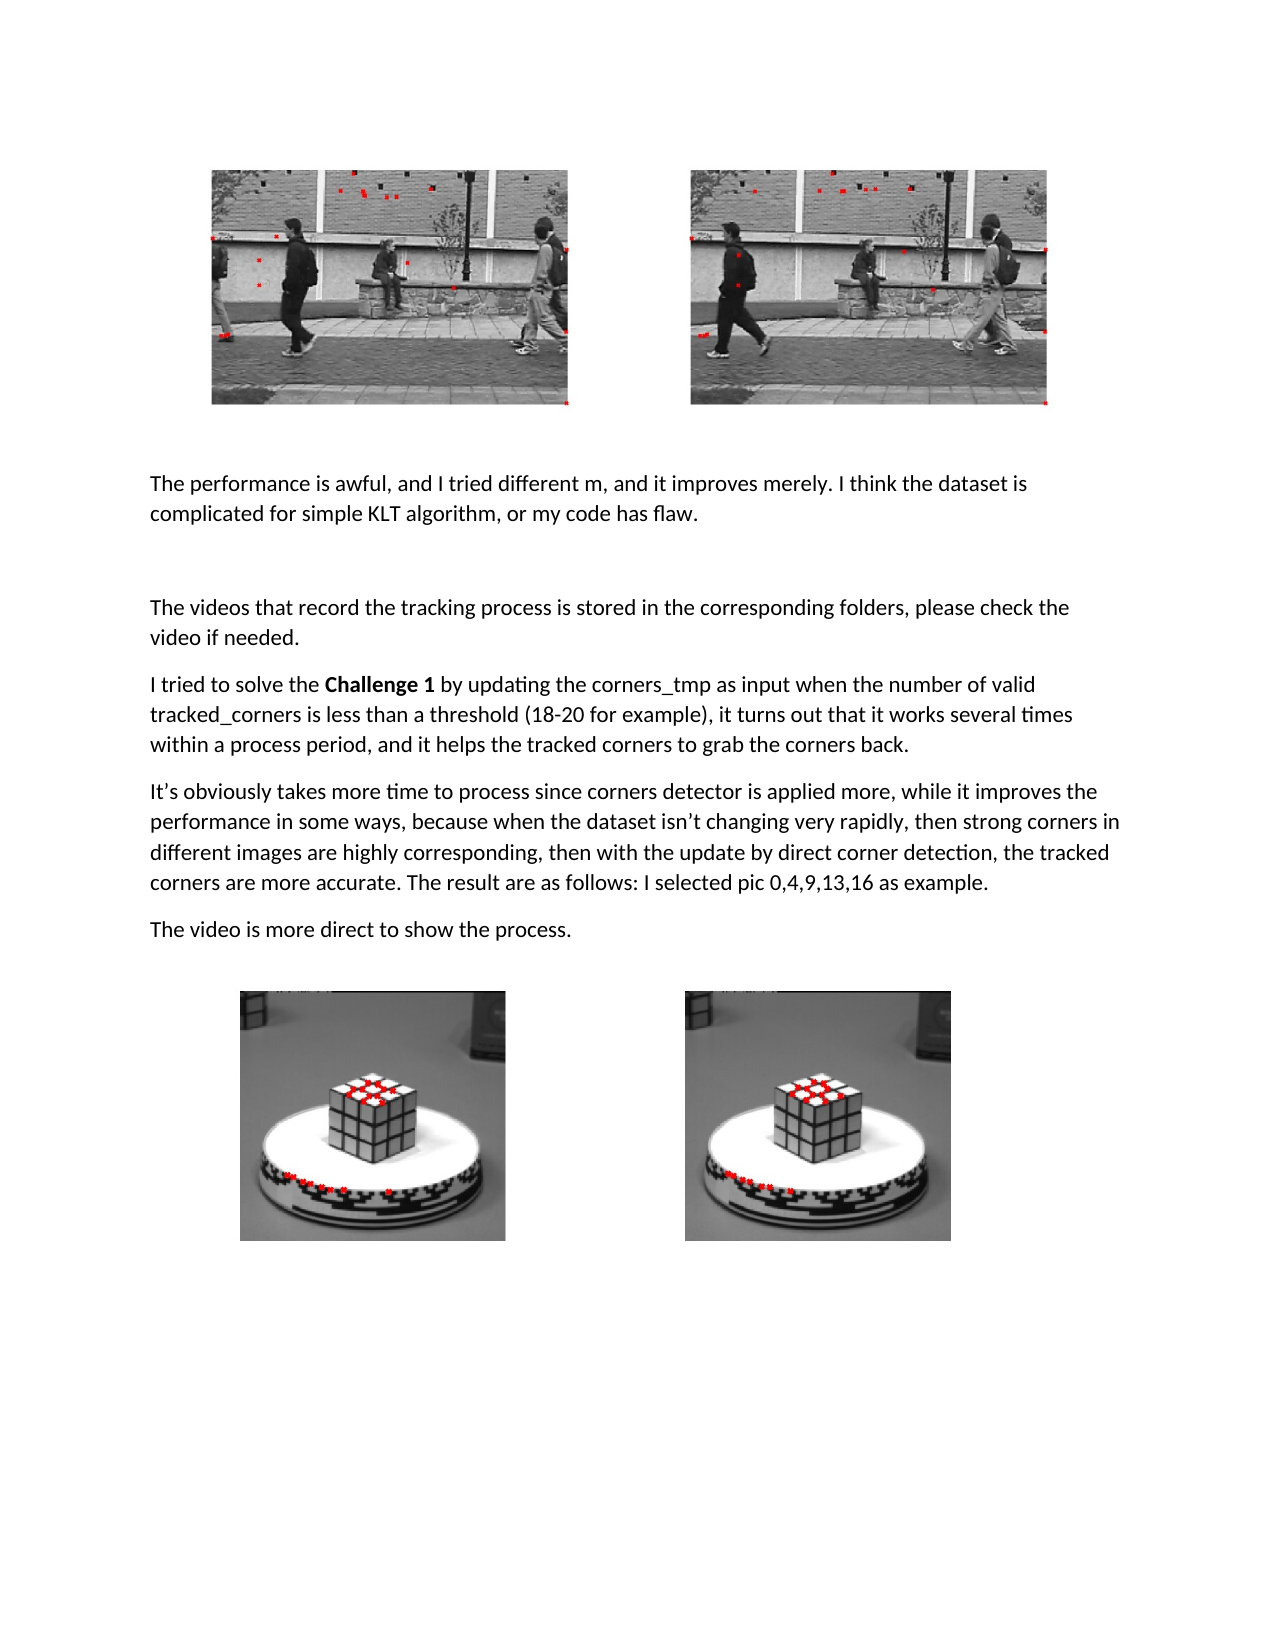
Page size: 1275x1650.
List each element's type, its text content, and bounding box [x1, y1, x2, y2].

text The performance is awful, and I tried different m, and it improves merely. I think the dataset is complicated for simple KLT algorithm, or my code has flaw. [150, 469, 1125, 527]
picture [150, 961, 1042, 1307]
text The video is more direct to show the process. [150, 915, 1125, 943]
text It’s obviously takes more time to process since corners detector is applied more, while it improves the performance in some ways, because when the dataset isn’t changing very rapidly, then strong corners in different images are highly corresponding, then with the update by direct corner detection, the tracked corners are more accurate. The result are as follows: I selected pic 0,4,9,13,16 as example. [150, 777, 1125, 896]
text The videos that record the tracking process is stored in the corresponding folders, please check the video if needed. [150, 593, 1125, 651]
text I tried to solve the Challenge 1 by updating the corners_tmp as input when the number of valid tracked_corners is less than a threshold (18-20 for example), it turns out that it works several times within a process period, and it helps the tracked corners to grab the corners back. [150, 670, 1125, 758]
picture [150, 150, 1109, 450]
